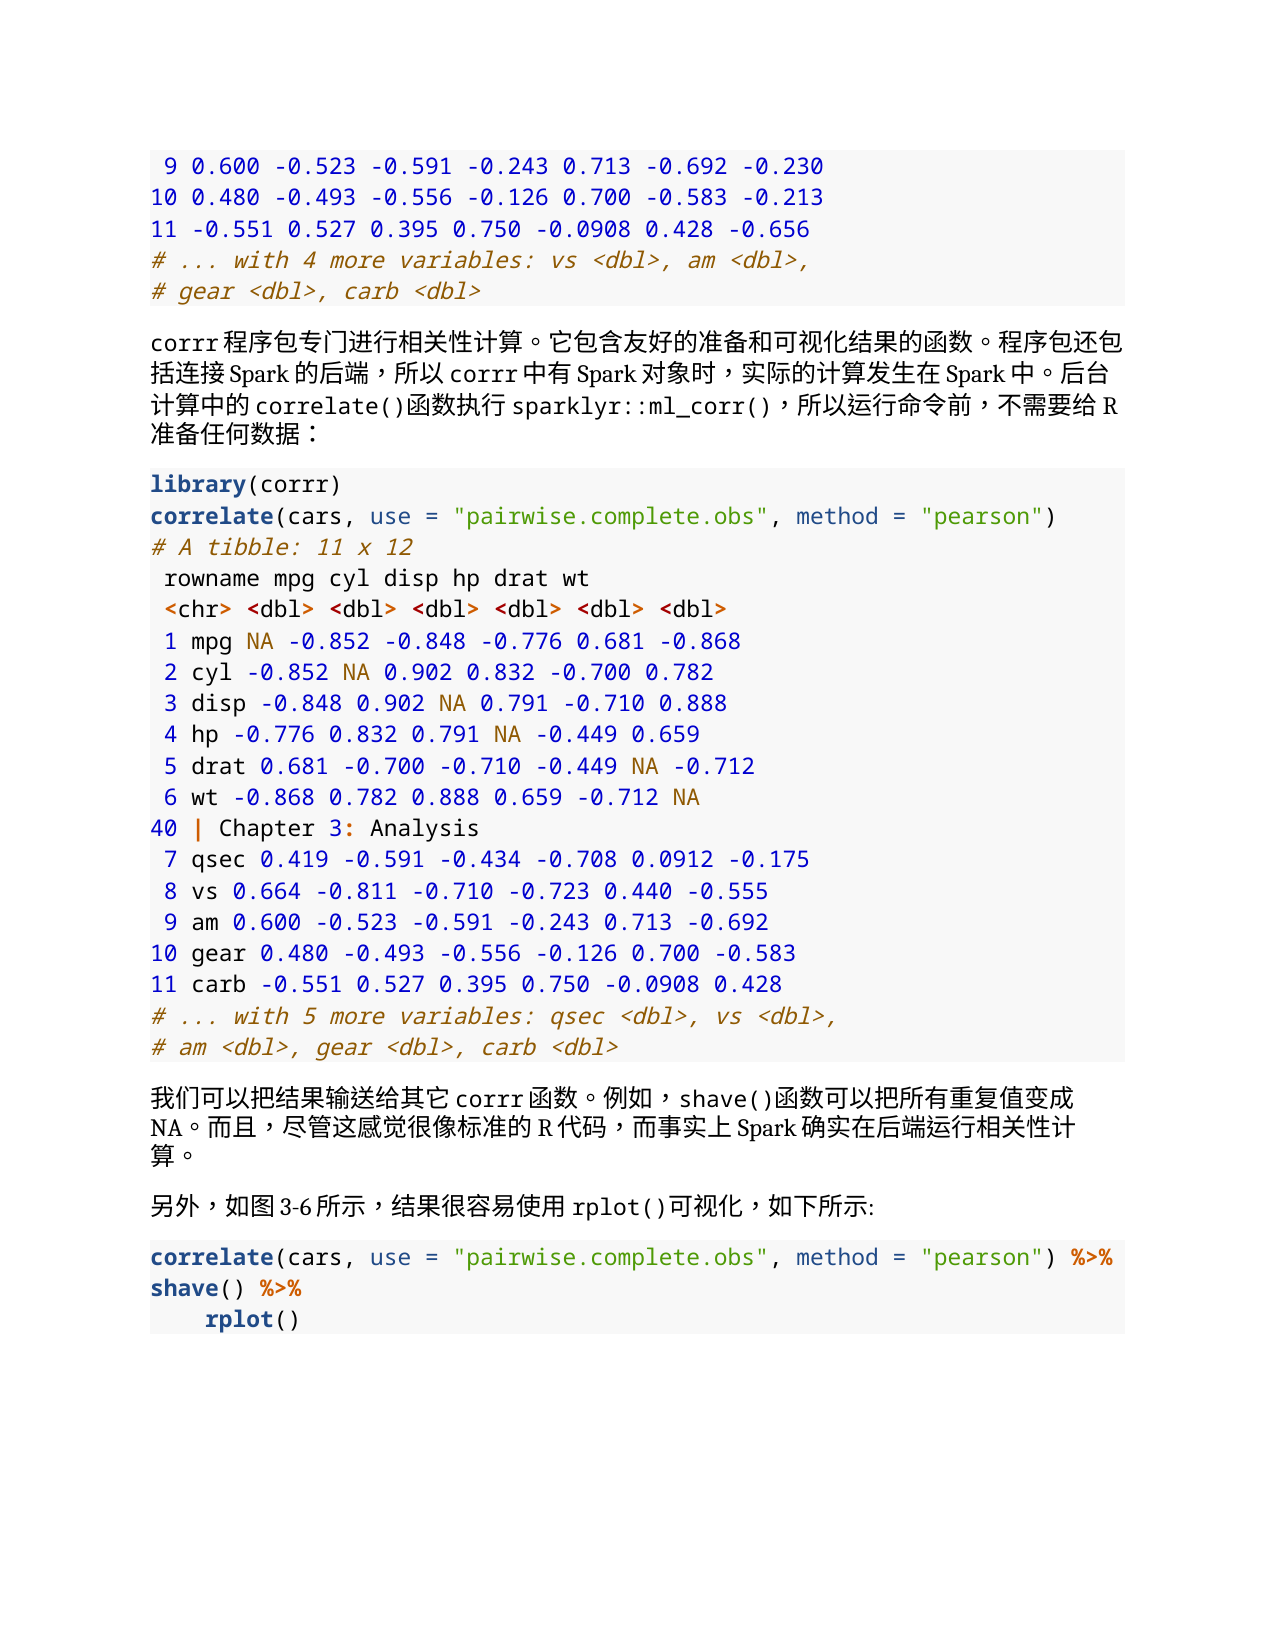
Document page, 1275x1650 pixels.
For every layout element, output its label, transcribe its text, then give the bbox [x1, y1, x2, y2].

text library(corrr) correlate(cars, use = "pairwise.complete.obs", method = "pearson") # A tibble: 11 x 12 rowname mpg cyl disp hp drat wt <chr> <dbl> <dbl> <dbl> <dbl> <dbl> <dbl> 1 mpg NA -0.852 -0.848 -0.776 0.681 -0.868 2 cyl -0.852 NA 0.902 0.832 -0.700 0.782 3 disp -0.848 0.902 NA 0.791 -0.710 0.888 4 hp -0.776 0.832 0.791 NA -0.449 0.659 5 drat 0.681 -0.700 -0.710 -0.449 NA -0.712 6 wt -0.868 0.782 0.888 0.659 -0.712 NA 40 | Chapter 3: Analysis 7 qsec 0.419 -0.591 -0.434 -0.708 0.0912 -0.175 8 vs 0.664 -0.811 -0.710 -0.723 0.440 -0.555 9 am 0.600 -0.523 -0.591 -0.243 0.713 -0.692 10 gear 0.480 -0.493 -0.556 -0.126 0.700 -0.583 11 carb -0.551 0.527 0.395 0.750 -0.0908 0.428 # ... with 5 more variables: qsec <dbl>, vs <dbl>, # am <dbl>, gear <dbl>, carb <dbl> [150, 468, 1125, 1062]
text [150, 150, 1125, 306]
text 另外，如图3-6所示，结果很容易使用rplot()可视化，如下所示: [150, 1190, 1125, 1222]
text 我们可以把结果输送给其它corrr函数。例如，shave()函数可以把所有重复值变成NA。而且，尽管这感觉很像标准的R代码，而事实上Spark确实在后端运行相关性计算。 [150, 1083, 1125, 1172]
text corrr程序包专门进行相关性计算。它包含友好的准备和可视化结果的函数。程序包还包括连接Spark的后端，所以corrr中有Spark对象时，实际的计算发生在Spark中。后台计算中的correlate()函数执行sparklyr::ml_corr()，所以运行命令前，不需要给R准备任何数据： [150, 327, 1125, 449]
text correlate(cars, use = "pairwise.complete.obs", method = "pearson") %>% shave() %>% rplot() [301, 1240, 1125, 1334]
